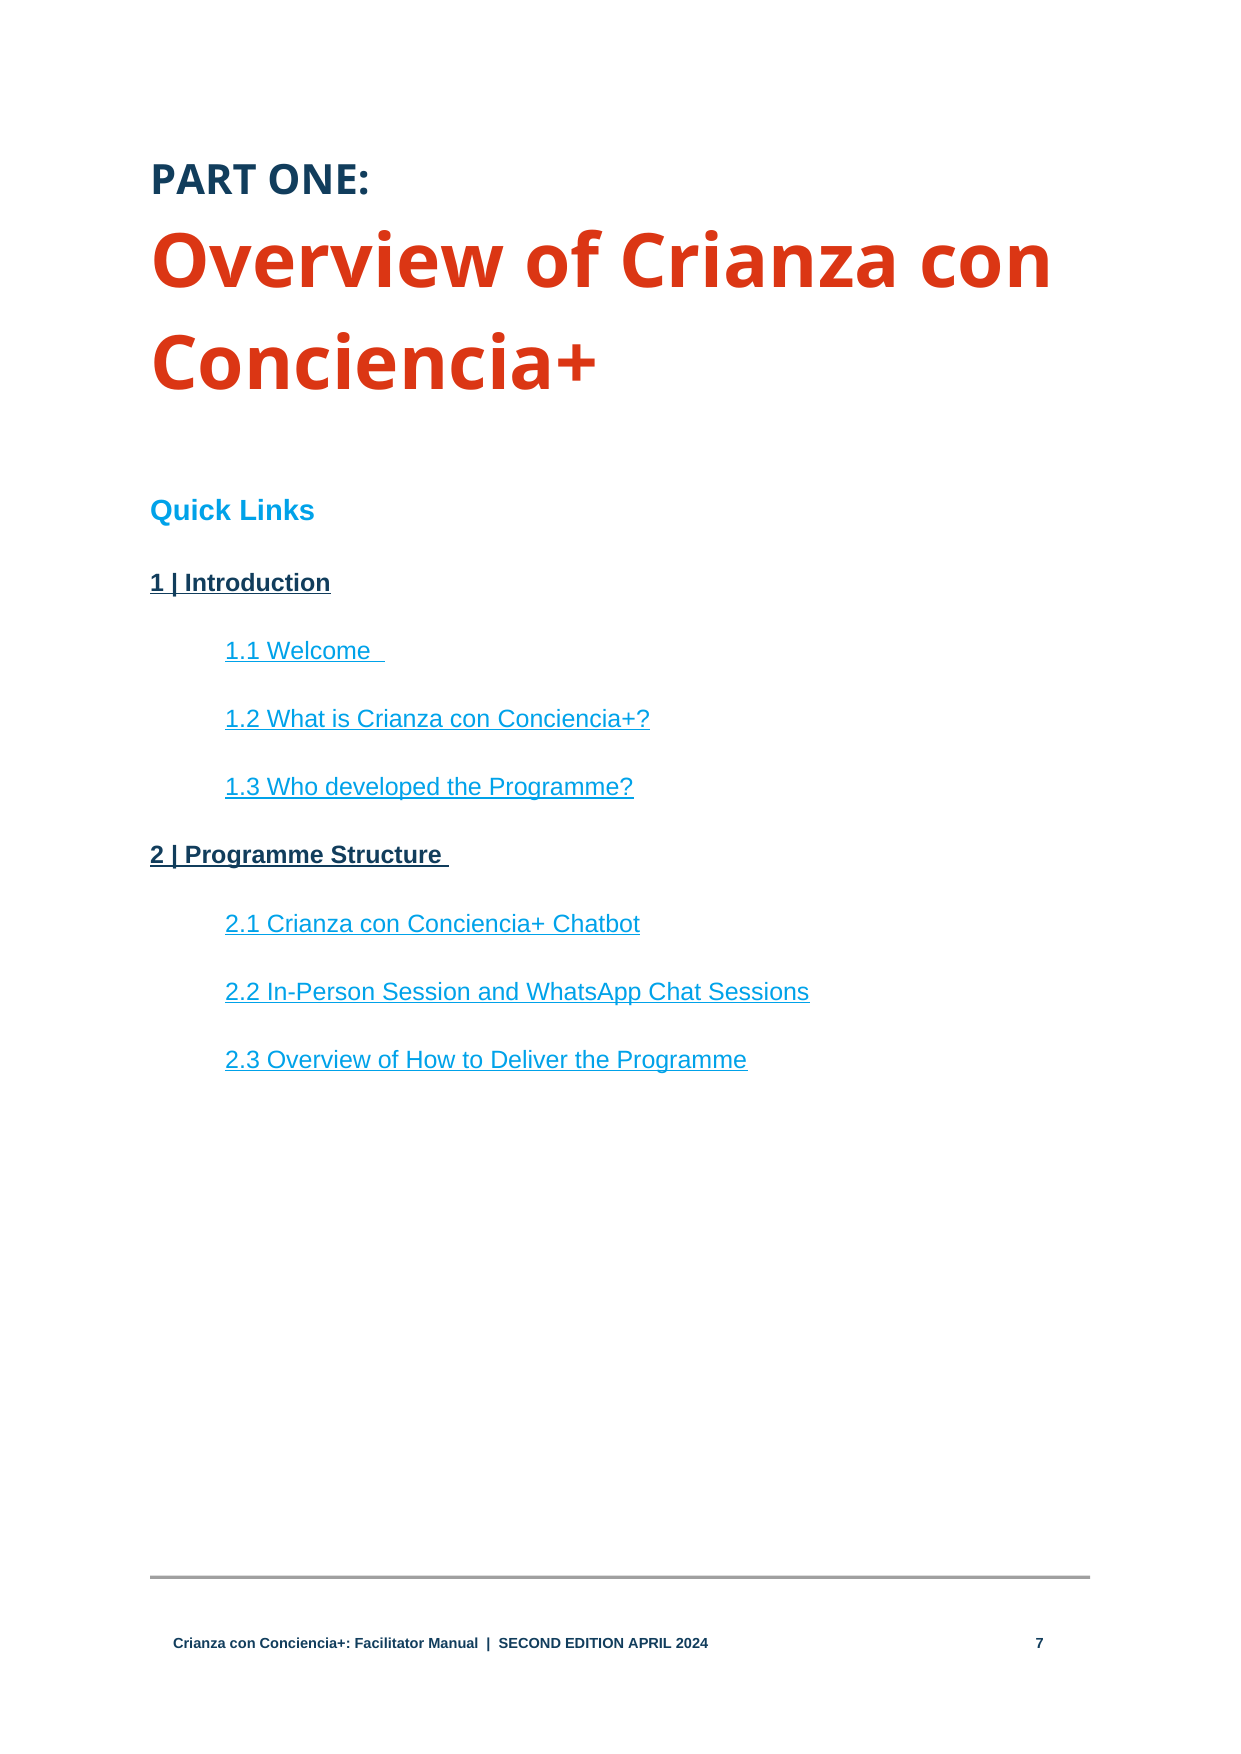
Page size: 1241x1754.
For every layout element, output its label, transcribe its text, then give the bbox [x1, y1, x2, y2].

subtitle PART ONE: Overview of Crianza con Conciencia+ [150, 150, 1090, 411]
text Quick Links [150, 493, 1090, 526]
text 1.3 Who developed the Programme? [150, 772, 1090, 801]
text 2.3 Overview of How to Deliver the Programme [150, 1045, 1090, 1074]
text 1.2 What is Crianza con Conciencia+? [150, 704, 1090, 733]
text 1 | Introduction [150, 568, 1090, 597]
text 2.2 In-Person Session and WhatsApp Chat Sessions [150, 977, 1090, 1006]
text 2.1 Crianza con Conciencia+ Chatbot [150, 909, 1090, 937]
text 2 | Programme Structure [150, 841, 1090, 869]
text 1.1 Welcome [150, 636, 1090, 665]
